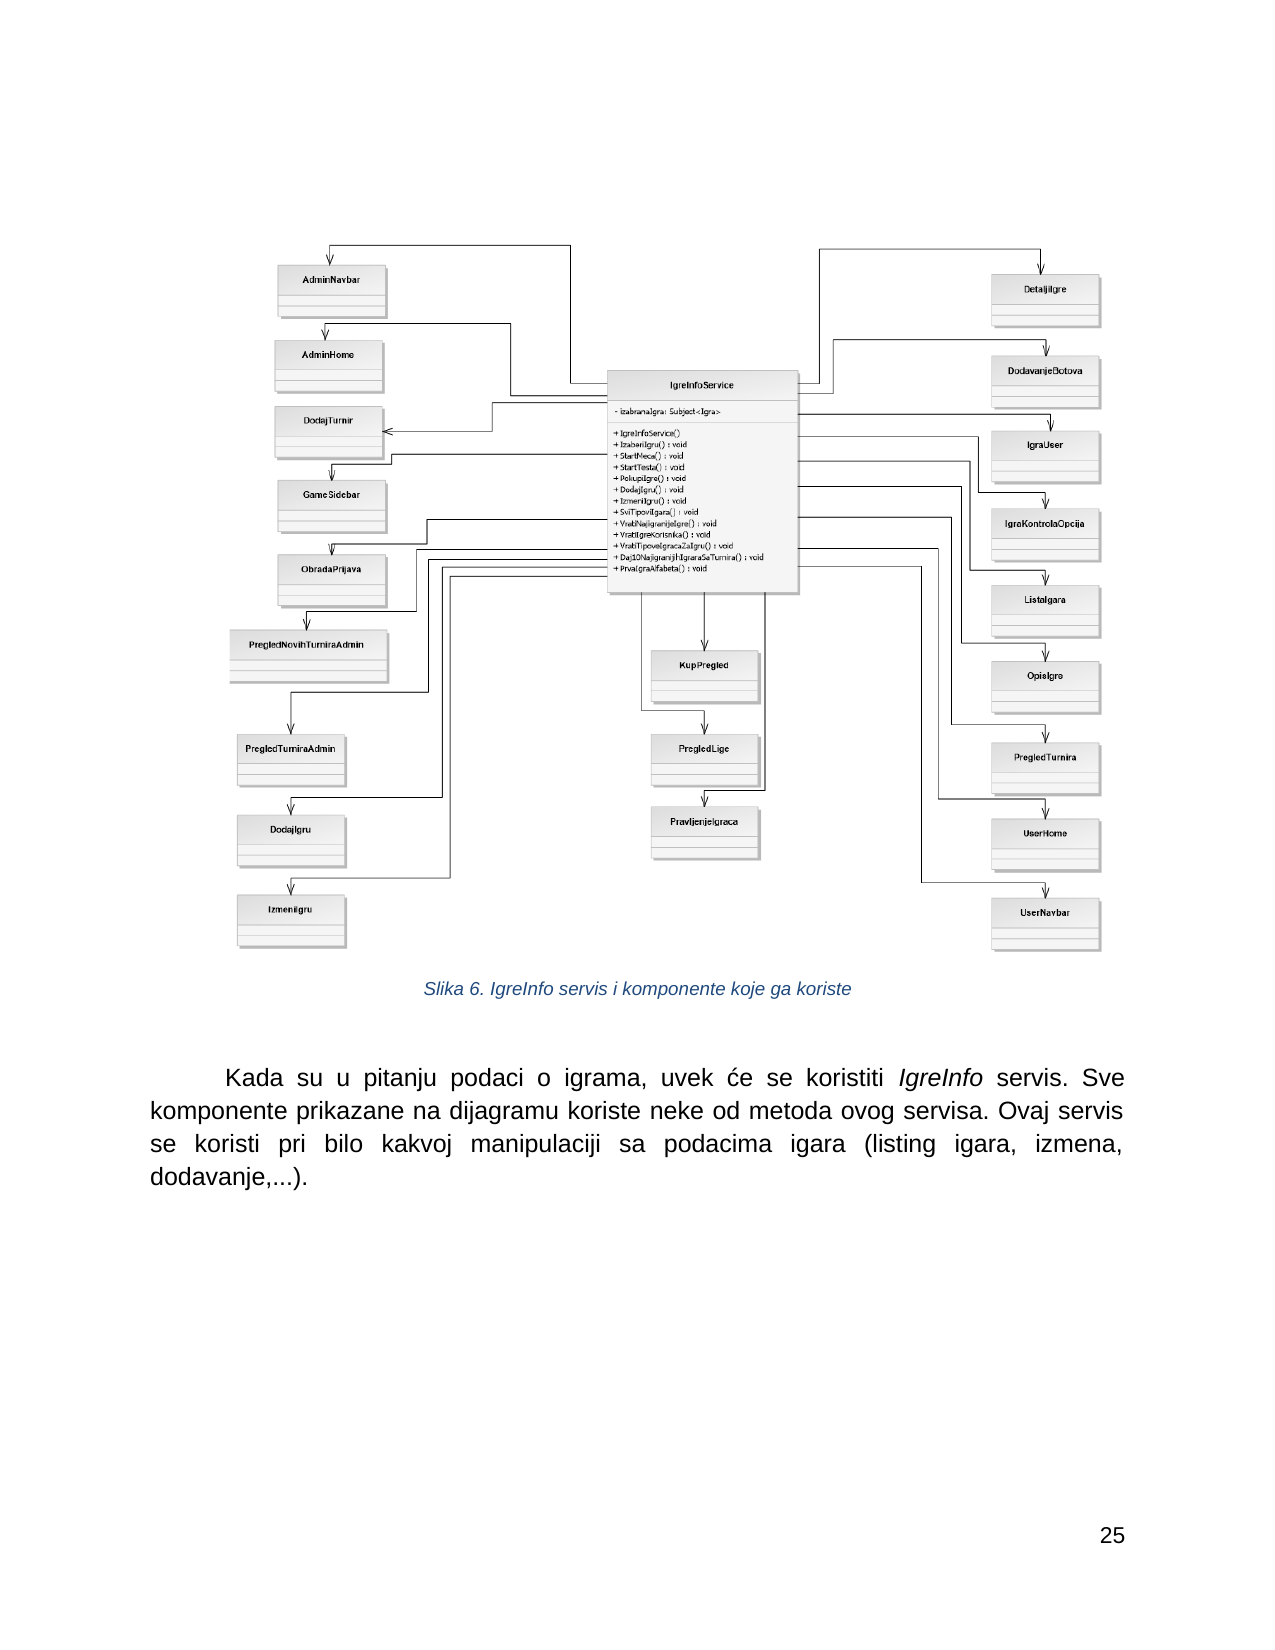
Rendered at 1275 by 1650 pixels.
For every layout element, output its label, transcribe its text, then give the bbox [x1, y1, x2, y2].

text Kada su u pitanju podaci o igrama, uvek će se koristiti IgreInfo servis. Sve komponente prikazane na dijagramu koriste neke od metoda ovog servisa. Ovaj servis se koristi pri bilo kakvoj manipulaciji sa podacima igara (listing igara, izmena, dodavanje,...). [150, 1063, 1125, 1190]
picture [229, 240, 1121, 974]
